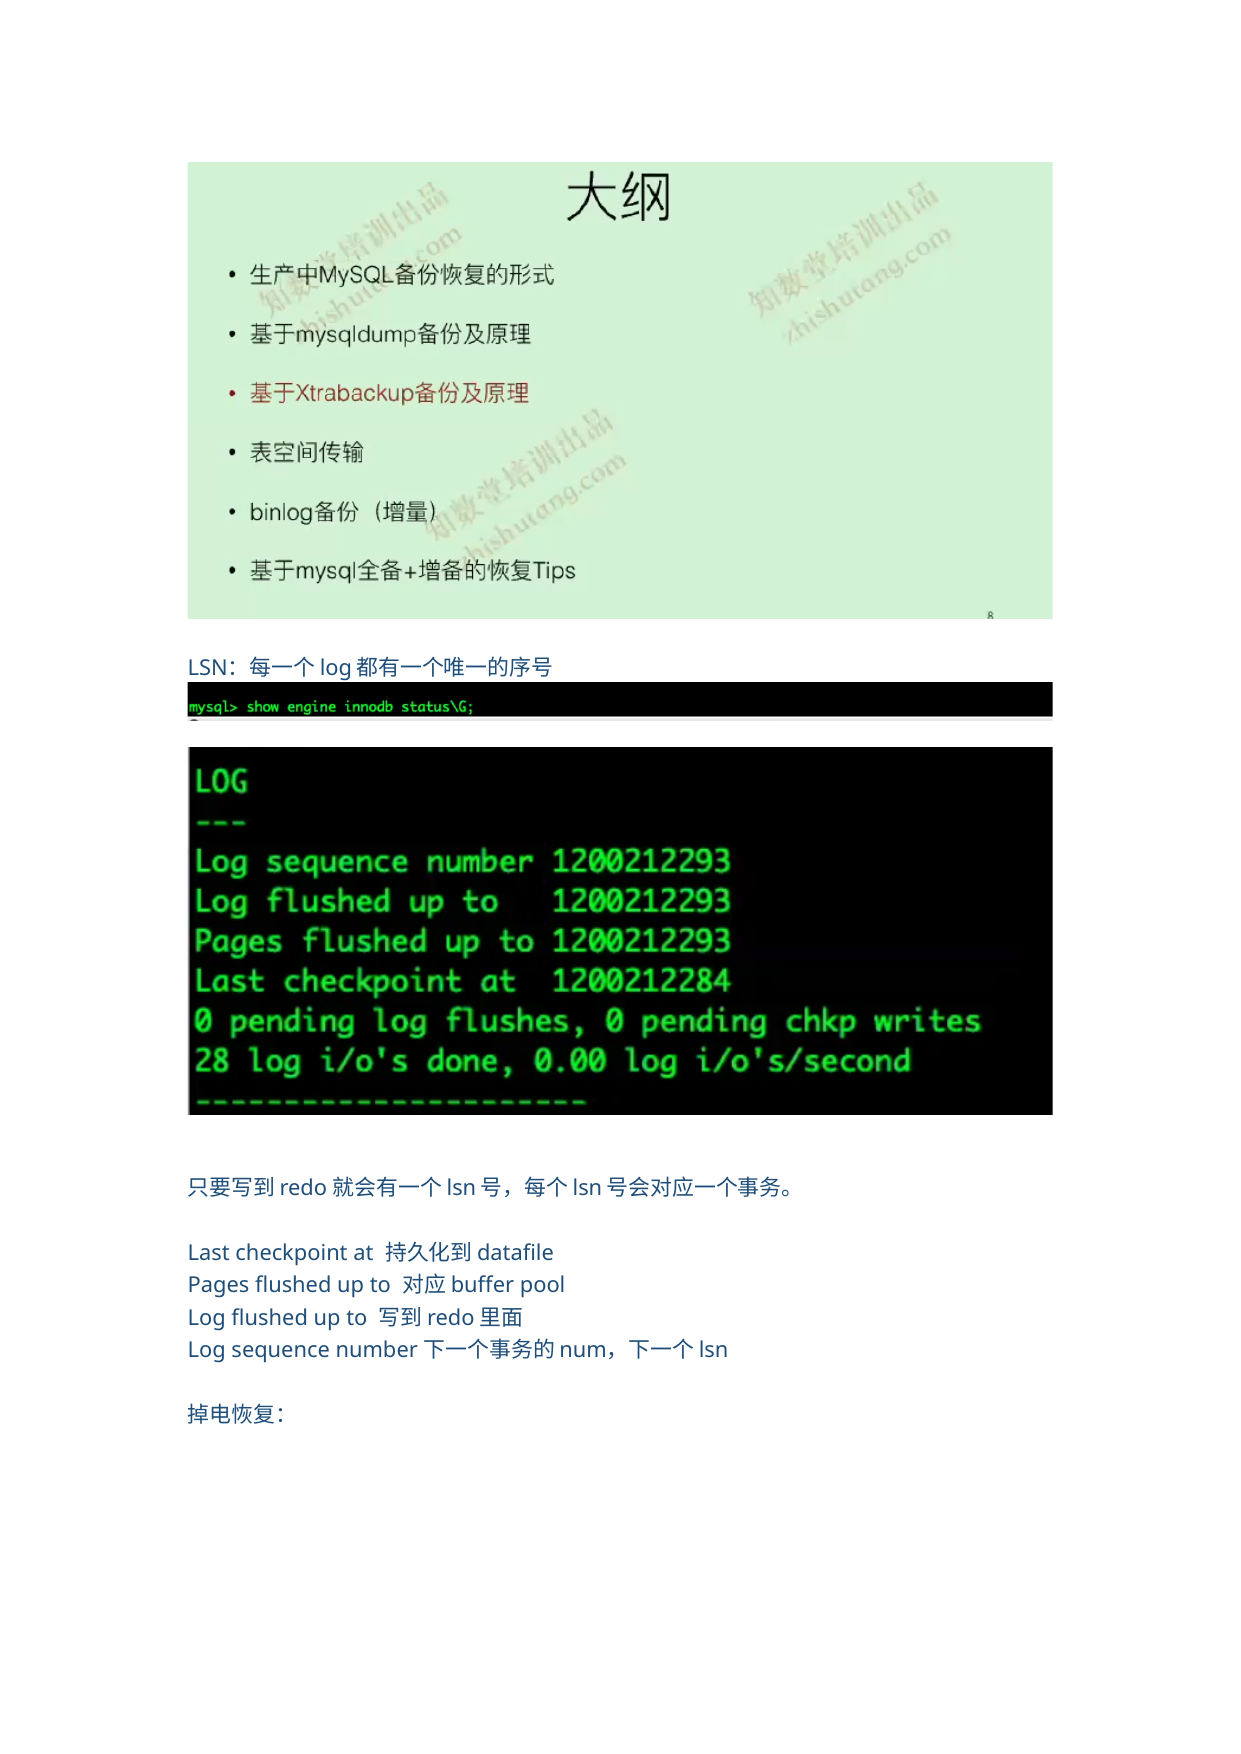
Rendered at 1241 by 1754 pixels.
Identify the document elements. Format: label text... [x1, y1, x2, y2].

text Last checkpoint at 持久化到datafile [187, 1234, 1053, 1267]
text 只要写到redo 就会有一个lsn号，每个lsn号会对应一个事务。 [187, 1169, 1053, 1202]
text 掉电恢复： [187, 1397, 1053, 1429]
text Log flushed up to 写到redo里面 [187, 1299, 1053, 1332]
text LSN：每一个log都有一个唯一的序号 [187, 649, 1053, 682]
picture [187, 162, 1053, 619]
picture [187, 682, 1053, 721]
picture [187, 747, 1053, 1115]
text Log sequence number 下一个事务的num，下一个lsn [187, 1332, 1053, 1364]
text Pages flushed up to 对应buffer pool [187, 1267, 1053, 1299]
